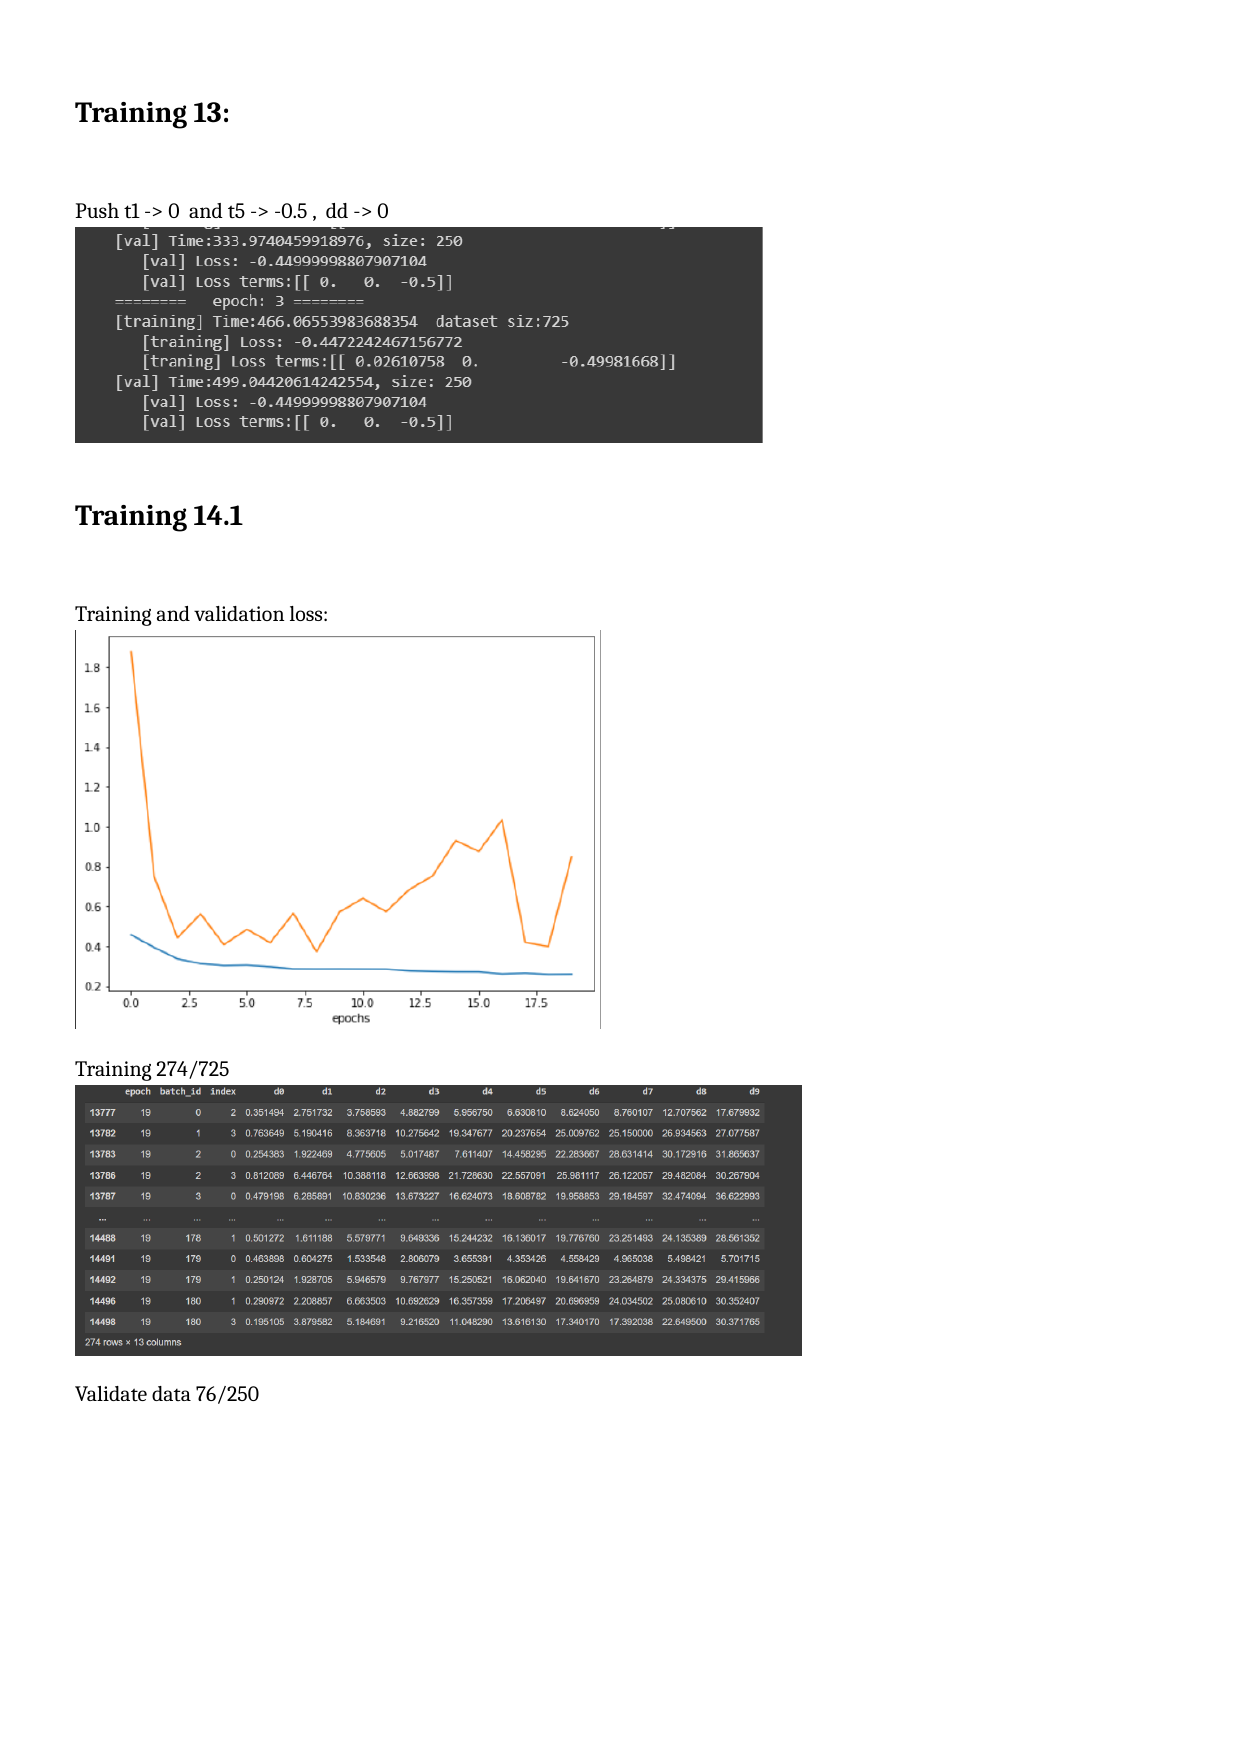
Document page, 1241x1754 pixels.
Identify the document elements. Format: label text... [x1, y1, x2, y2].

text Training 274/725 [75, 1053, 1165, 1085]
picture [75, 227, 763, 443]
subtitle Training 13: [75, 81, 1165, 146]
subtitle Training 14.1 [75, 484, 1165, 549]
text Push t1 -> 0 and t5 -> -0.5 , dd -> 0 [75, 195, 1165, 227]
picture [75, 1085, 802, 1356]
text Training and validation loss: [75, 598, 1165, 630]
picture [75, 630, 601, 1029]
text Validate data 76/250 [75, 1378, 1165, 1410]
